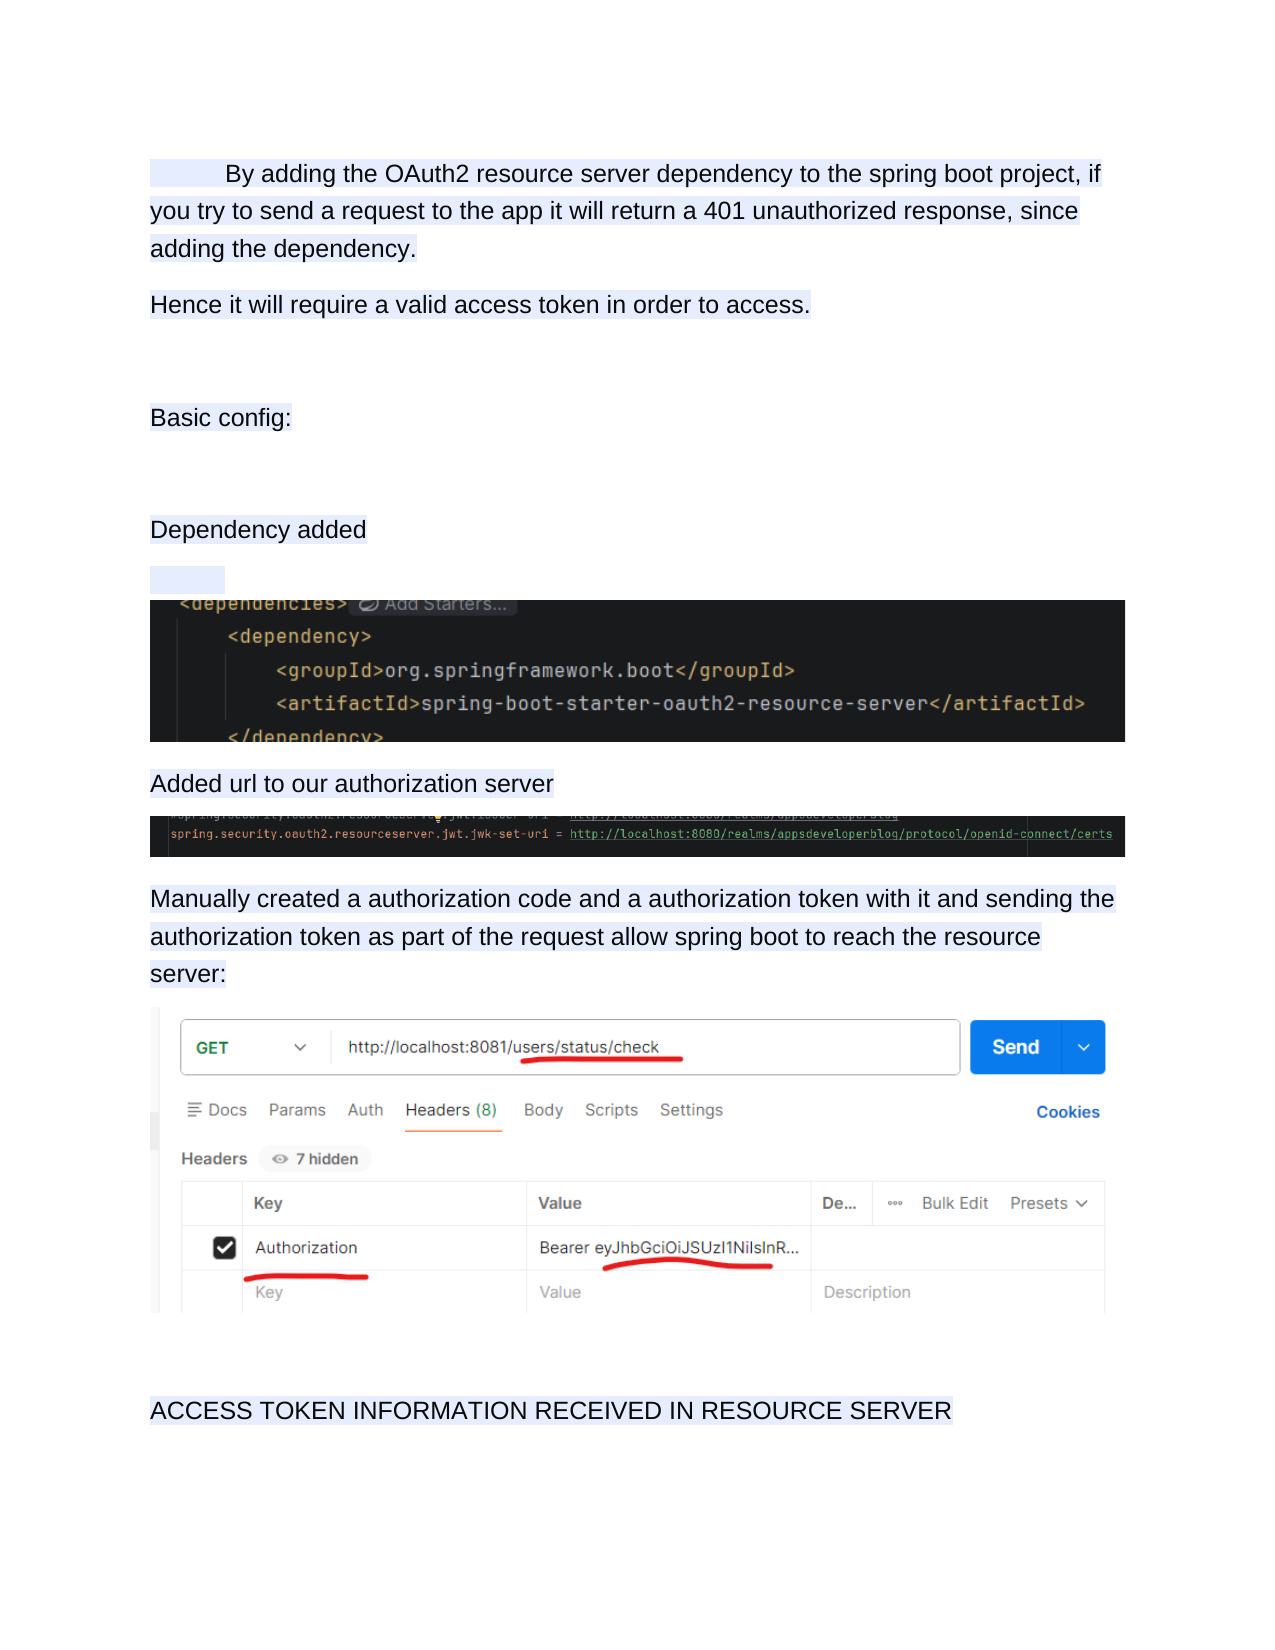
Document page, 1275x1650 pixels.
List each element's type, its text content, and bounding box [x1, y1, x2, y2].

picture [150, 816, 1125, 857]
picture [150, 600, 1125, 742]
text Basic config: [150, 394, 1125, 431]
text Added url to our authorization server [150, 760, 1125, 798]
text Manually created a authorization code and a authorization token with it and sending the authorization token as part of the request allow spring boot to reach the resource server: [150, 876, 1125, 988]
picture [150, 1007, 1125, 1313]
text By adding the OAuth2 resource server dependency to the spring boot project, if you try to send a request to the app it will return a 401 unauthorized response, since adding the dependency. [150, 150, 1125, 262]
text Hence it will require a valid access token in order to access. [150, 281, 1125, 319]
text ACCESS TOKEN INFORMATION RECEIVED IN RESOURCE SERVER [150, 1387, 1125, 1425]
text Dependency added [150, 506, 1125, 544]
